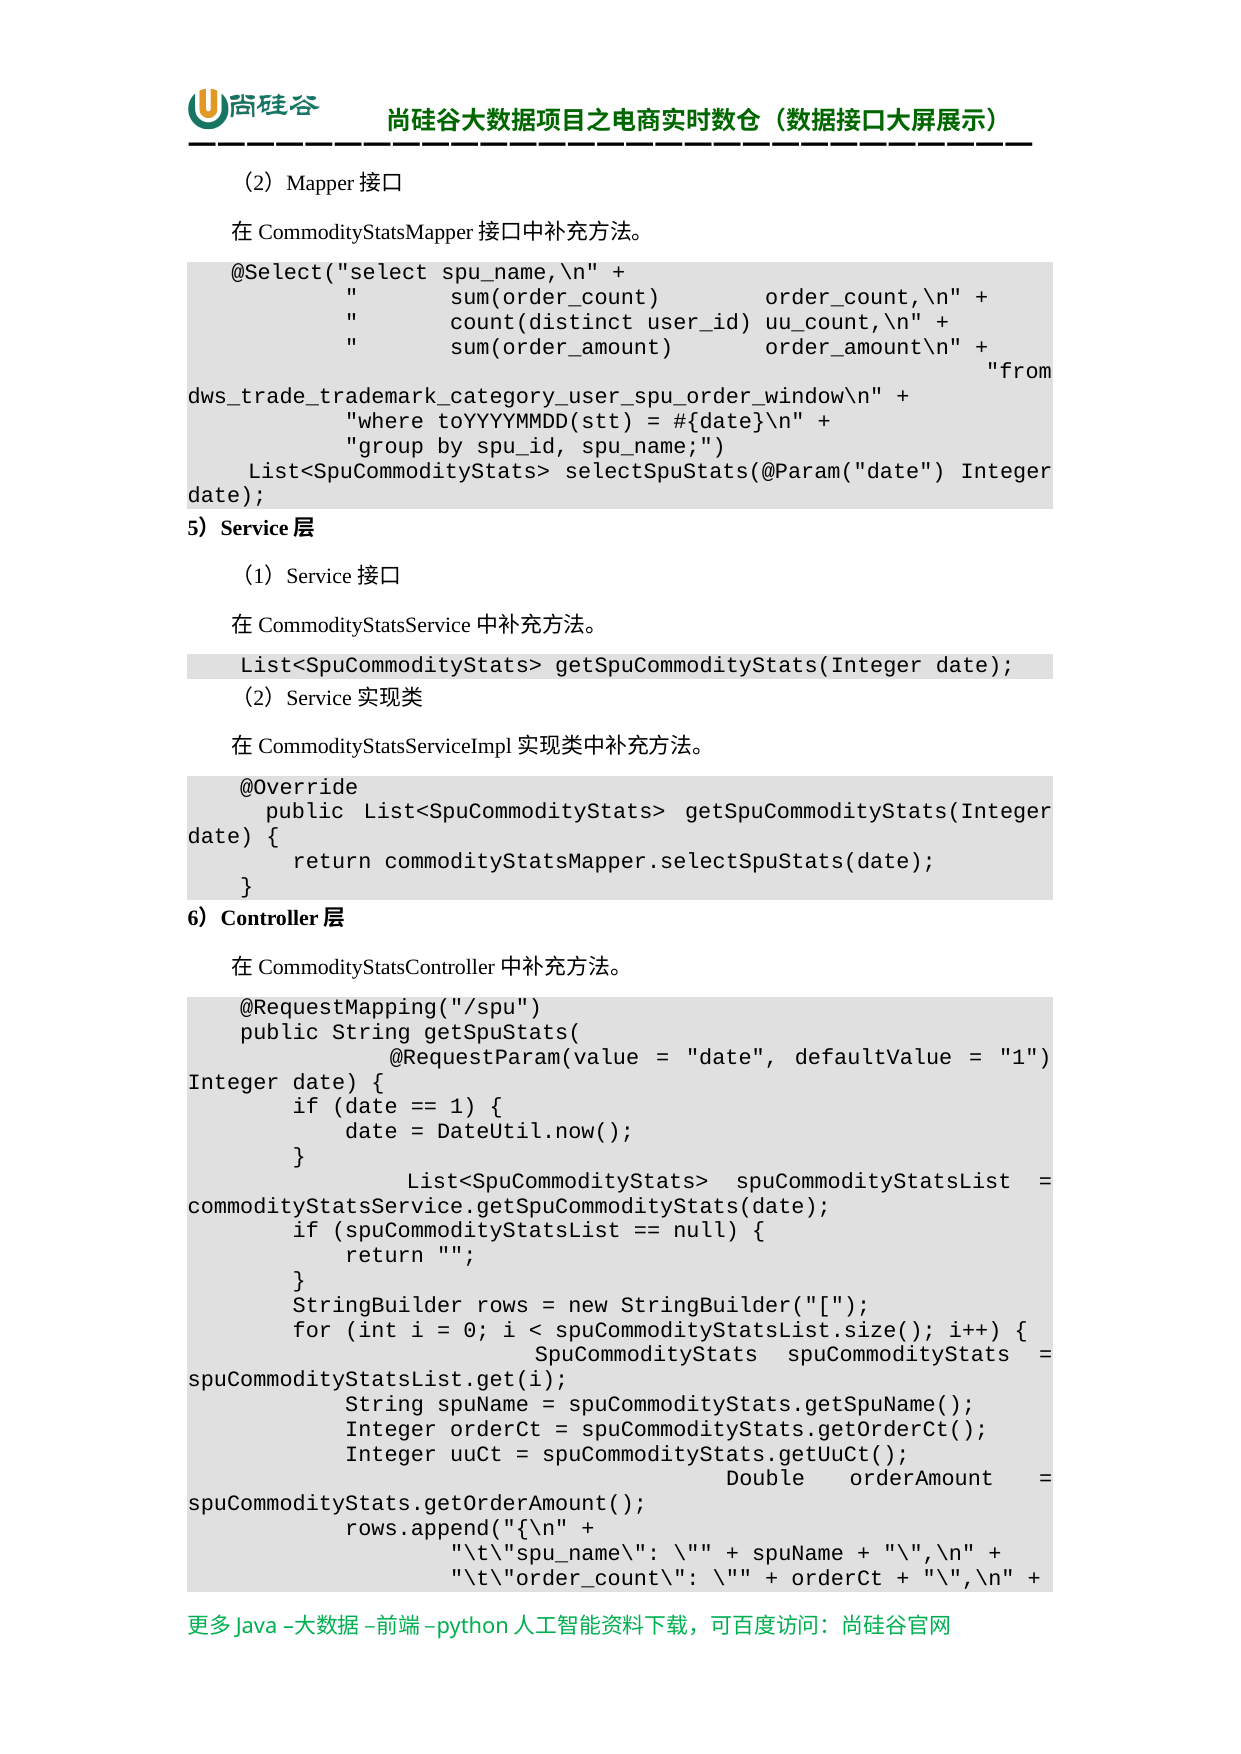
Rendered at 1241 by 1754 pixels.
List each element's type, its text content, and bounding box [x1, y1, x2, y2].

text @Override [187, 776, 1053, 801]
text return ""; [187, 1244, 1053, 1269]
text public List<SpuCommodityStats> getSpuCommodityStats(Integer date) { [187, 801, 1053, 850]
text @Select("select spu_name,\n" + [187, 262, 1053, 286]
picture [187, 88, 321, 130]
text SpuCommodityStats spuCommodityStats = spuCommodityStatsList.get(i); [187, 1344, 1053, 1393]
text } [187, 1145, 1053, 1170]
text "\t\"spu_name\": \"" + spuName + "\",\n" + [187, 1542, 1053, 1567]
text 5）Service 层 [187, 509, 1053, 542]
text 在 CommodityStatsService 中补充方法。 [187, 606, 1053, 639]
text public String getSpuStats( [187, 1021, 1053, 1046]
text （2）Service 实现类 [187, 679, 1053, 712]
text 在 CommodityStatsServiceImpl 实现类中补充方法。 [187, 728, 1053, 760]
text @RequestParam(value = "date", defaultValue = "1") Integer date) { [187, 1046, 1053, 1096]
text } [187, 1269, 1053, 1294]
text " count(distinct user_id) uu_count,\n" + [187, 311, 1053, 336]
text if (date == 1) { [187, 1096, 1053, 1121]
text 在 CommodityStatsMapper 接口中补充方法。 [187, 213, 1053, 246]
text date = DateUtil.now(); [187, 1121, 1053, 1145]
text （2）Mapper 接口 [187, 165, 1053, 197]
text for (int i = 0; i < spuCommodityStatsList.size(); i++) { [187, 1319, 1053, 1344]
text List<SpuCommodityStats> spuCommodityStatsList = commodityStatsService.getSpuCommodityStats(date); [187, 1170, 1053, 1220]
text 在 CommodityStatsController 中补充方法。 [187, 948, 1053, 981]
text List<SpuCommodityStats> getSpuCommodityStats(Integer date); [187, 654, 1053, 679]
text "group by spu_id, spu_name;") [187, 435, 1053, 460]
text （1）Service 接口 [187, 558, 1053, 590]
text Integer orderCt = spuCommodityStats.getOrderCt(); [187, 1418, 1053, 1443]
text StringBuilder rows = new StringBuilder("["); [187, 1294, 1053, 1319]
text Integer uuCt = spuCommodityStats.getUuCt(); [187, 1443, 1053, 1468]
text return commodityStatsMapper.selectSpuStats(date); [187, 850, 1053, 875]
text @RequestMapping("/spu") [187, 997, 1053, 1021]
text rows.append("{\n" + [187, 1517, 1053, 1542]
text " sum(order_amount) order_amount\n" + [187, 336, 1053, 361]
text String spuName = spuCommodityStats.getSpuName(); [187, 1393, 1053, 1418]
text Double orderAmount = spuCommodityStats.getOrderAmount(); [187, 1468, 1053, 1517]
text "from dws_trade_trademark_category_user_spu_order_window\n" + [187, 361, 1053, 410]
text " sum(order_count) order_count,\n" + [187, 286, 1053, 311]
text if (spuCommodityStatsList == null) { [187, 1220, 1053, 1244]
text } [187, 875, 1053, 900]
text "where toYYYYMMDD(stt) = #{date}\n" + [187, 410, 1053, 435]
text List<SpuCommodityStats> selectSpuStats(@Param("date") Integer date); [187, 460, 1053, 509]
text "\t\"order_count\": \"" + orderCt + "\",\n" + [187, 1567, 1053, 1592]
text 6）Controller 层 [187, 900, 1053, 932]
